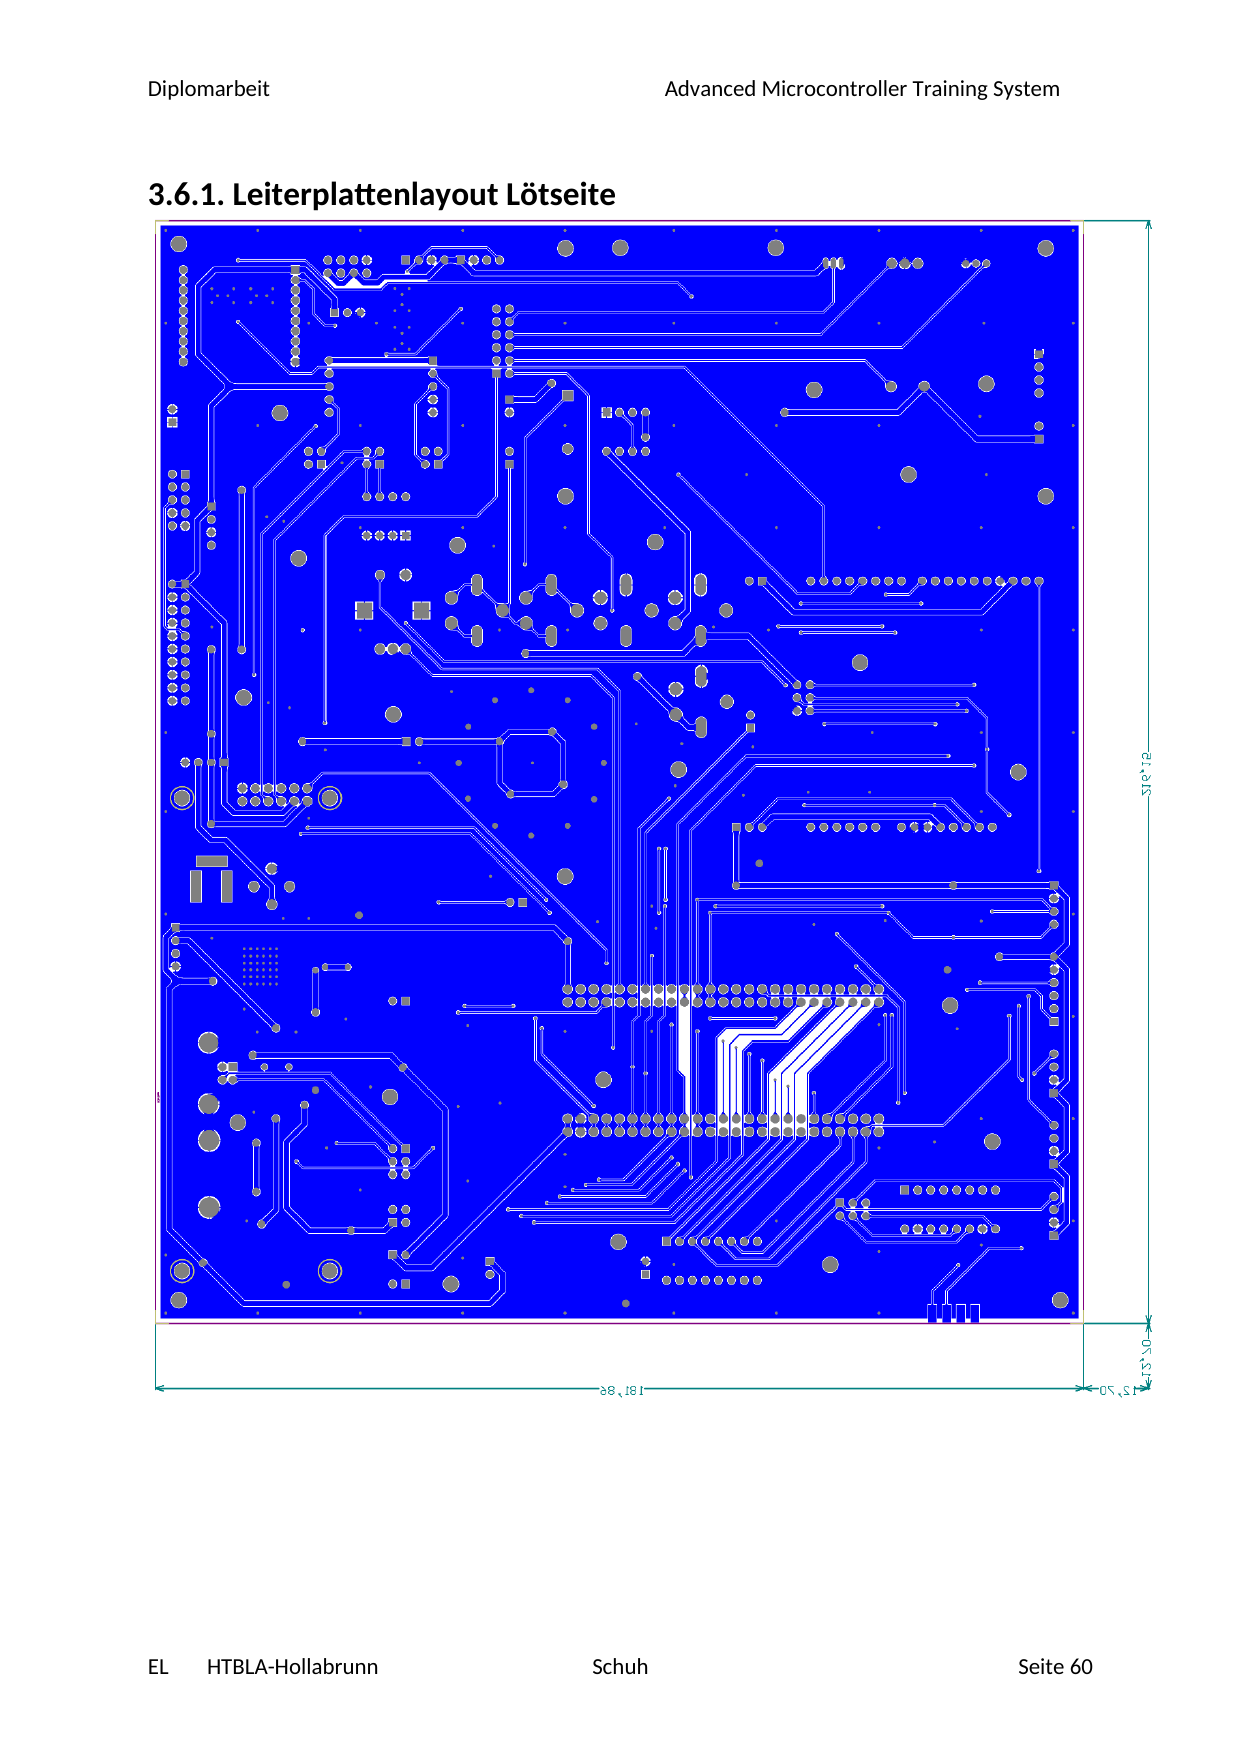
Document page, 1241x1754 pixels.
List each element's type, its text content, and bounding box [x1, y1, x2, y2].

picture [147, 216, 1159, 1405]
subtitle 3.6.1. Leiterplattenlayout Lötseite [148, 173, 1093, 213]
